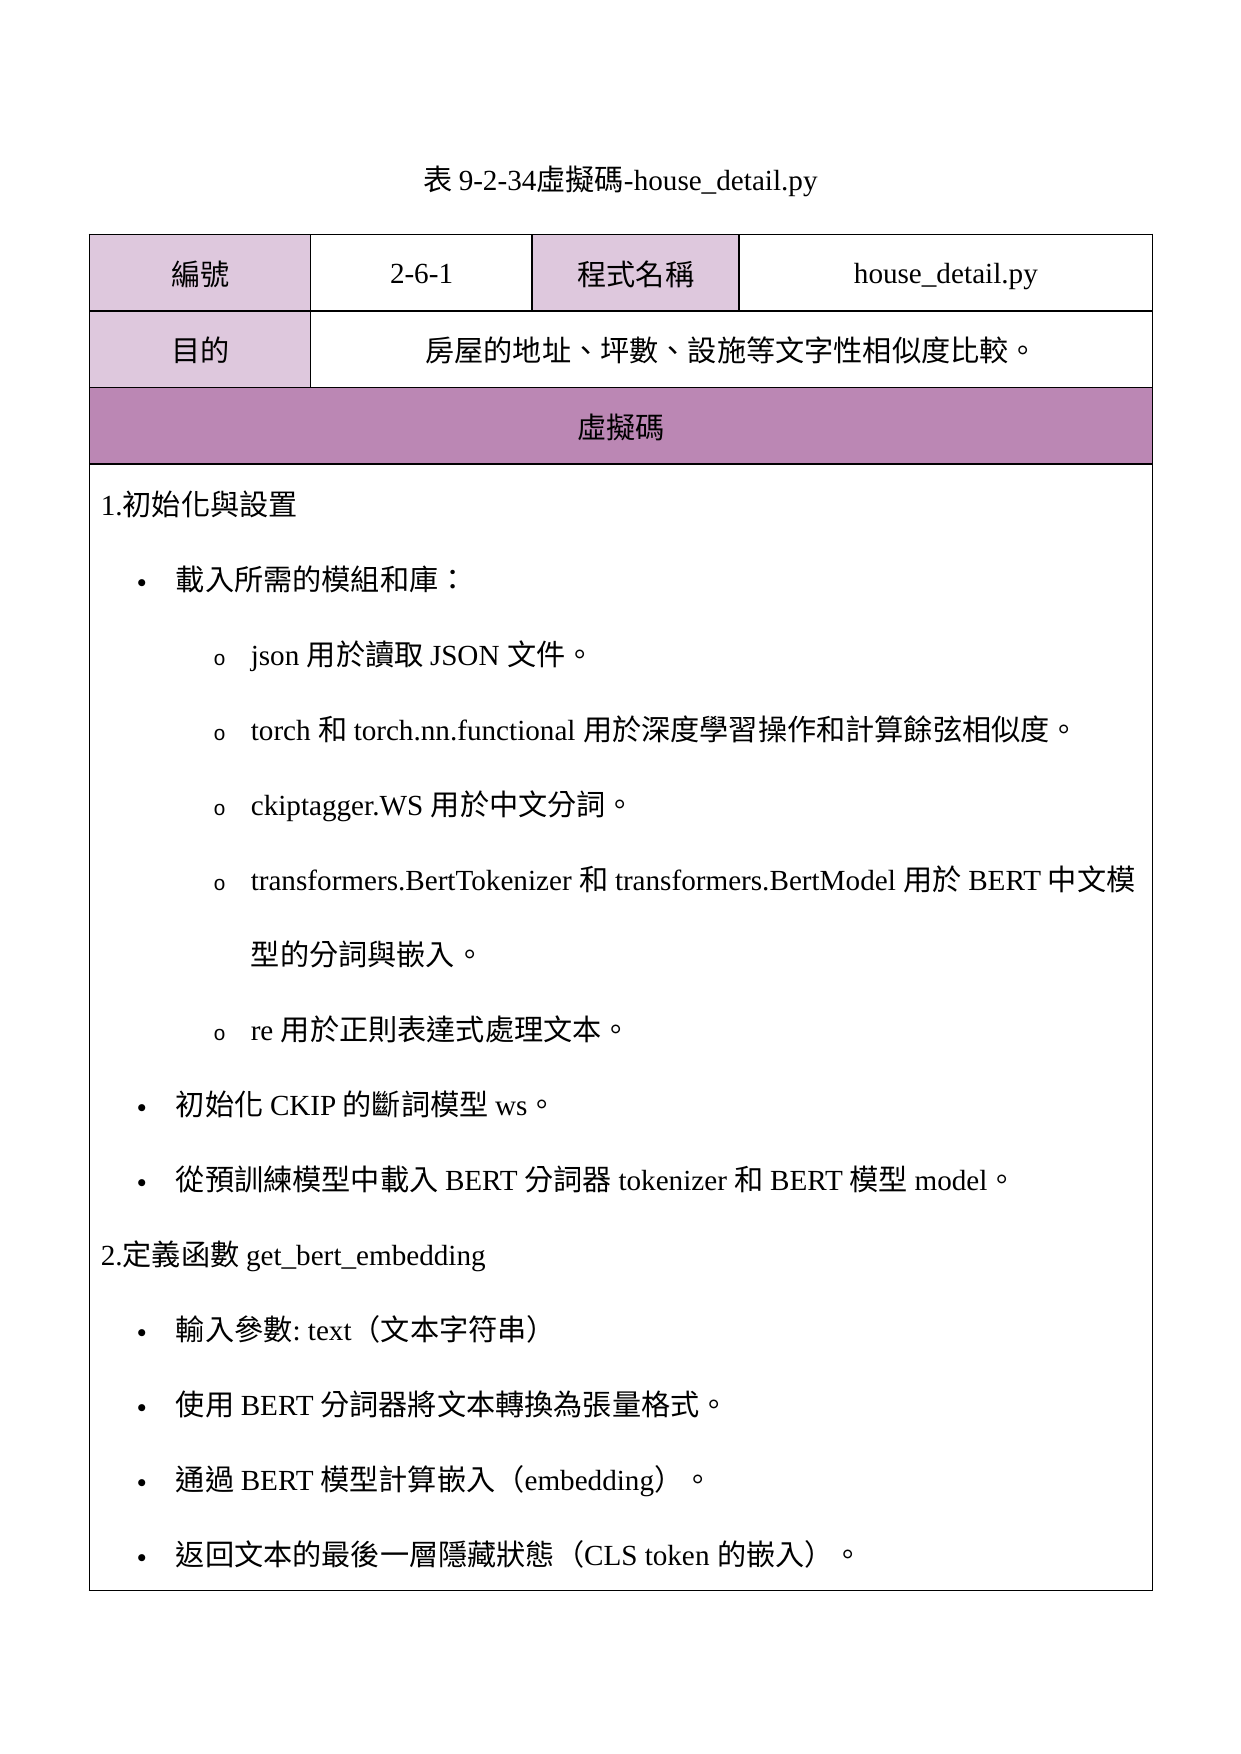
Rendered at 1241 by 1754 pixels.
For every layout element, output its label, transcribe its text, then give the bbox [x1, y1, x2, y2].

table_header 編號 [90, 235, 310, 310]
table_cell 虛擬碼 [90, 388, 1152, 463]
table_header house_detail.py [740, 235, 1152, 310]
table_header 程式名稱 [533, 235, 738, 310]
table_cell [90, 465, 1152, 1590]
table_cell 目的 [90, 312, 310, 387]
table_header 2-6-1 [311, 235, 531, 310]
table_cell 房屋的地址、坪數、設施等文字性相似度比較。 [311, 312, 1152, 387]
